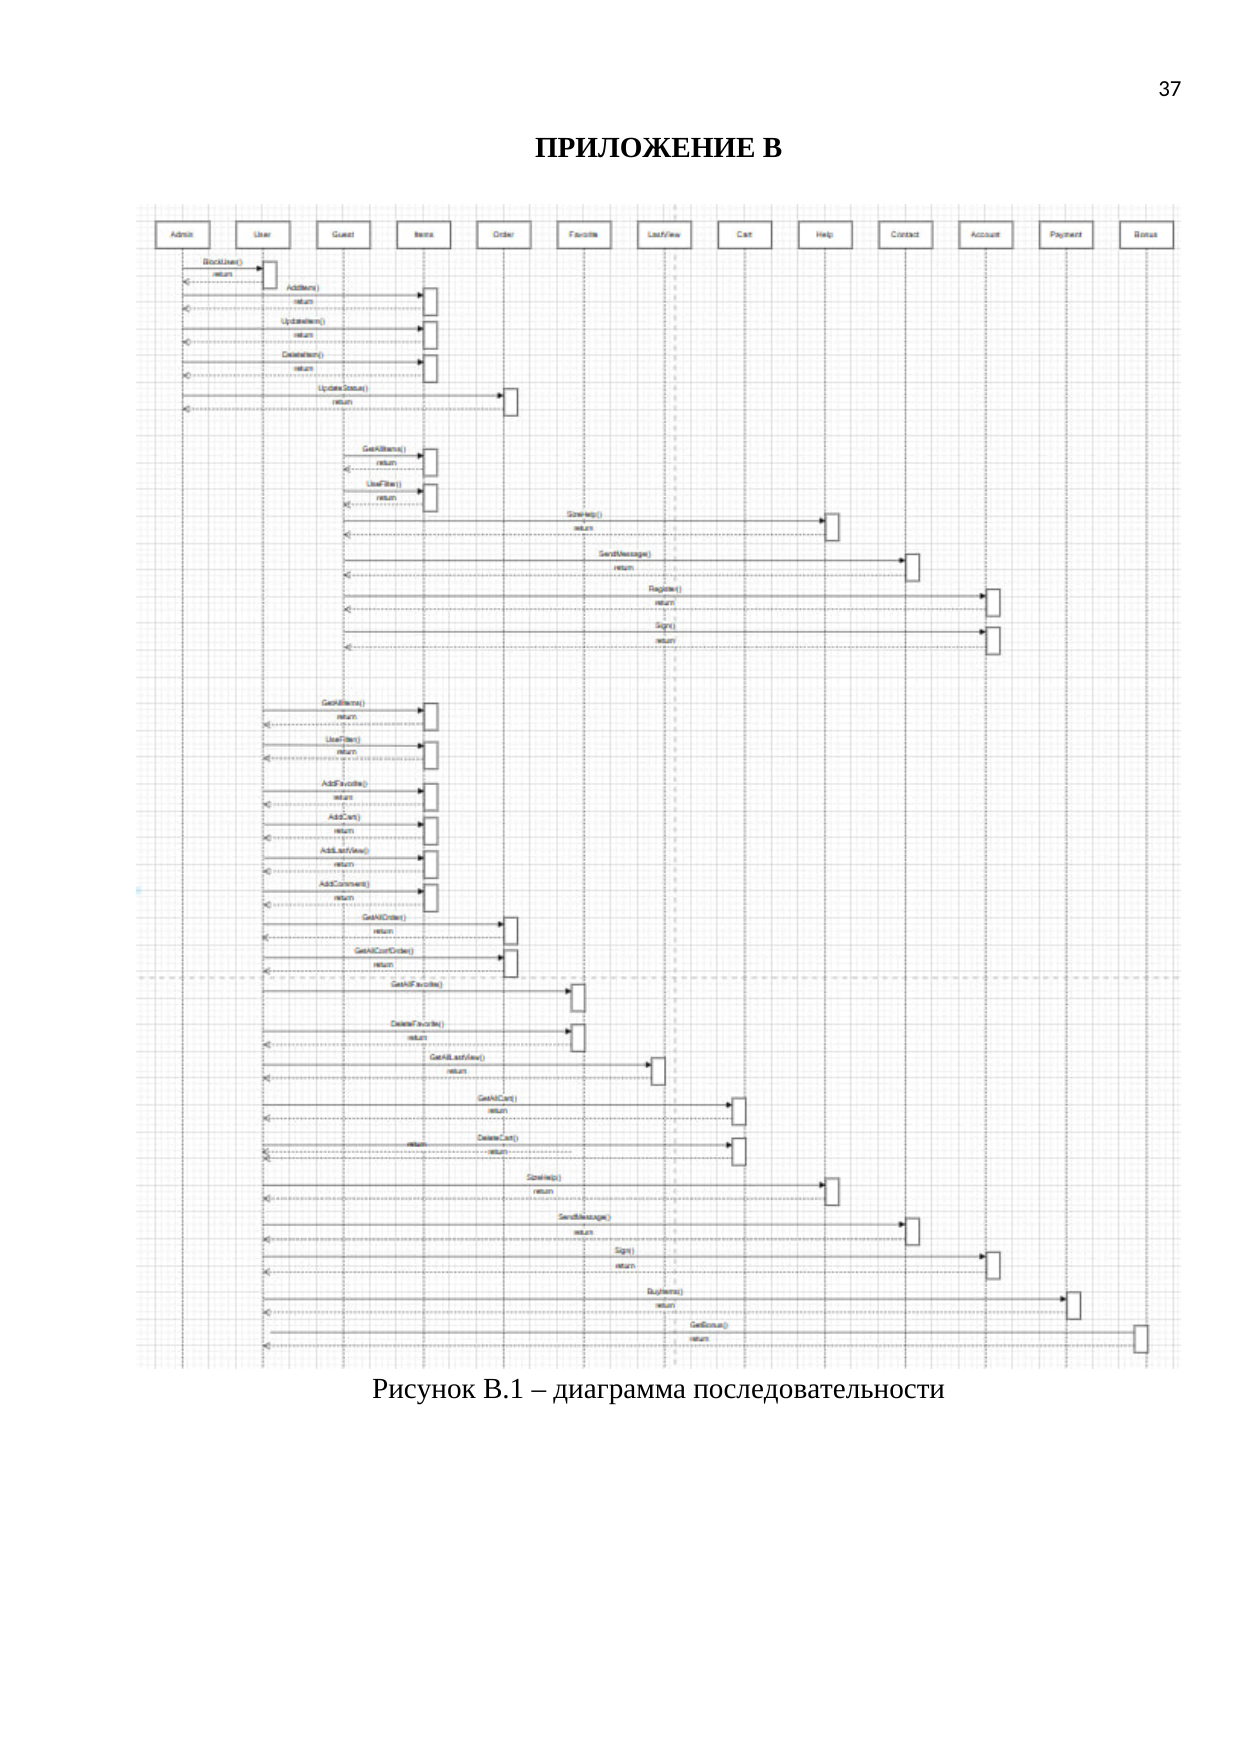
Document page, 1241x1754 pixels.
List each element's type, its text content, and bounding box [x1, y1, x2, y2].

text Рисунок В.1 – диаграмма последовательности [136, 1371, 1181, 1404]
picture [135, 204, 1182, 1369]
subtitle ПРИЛОЖЕНИЕ В [136, 130, 1181, 204]
